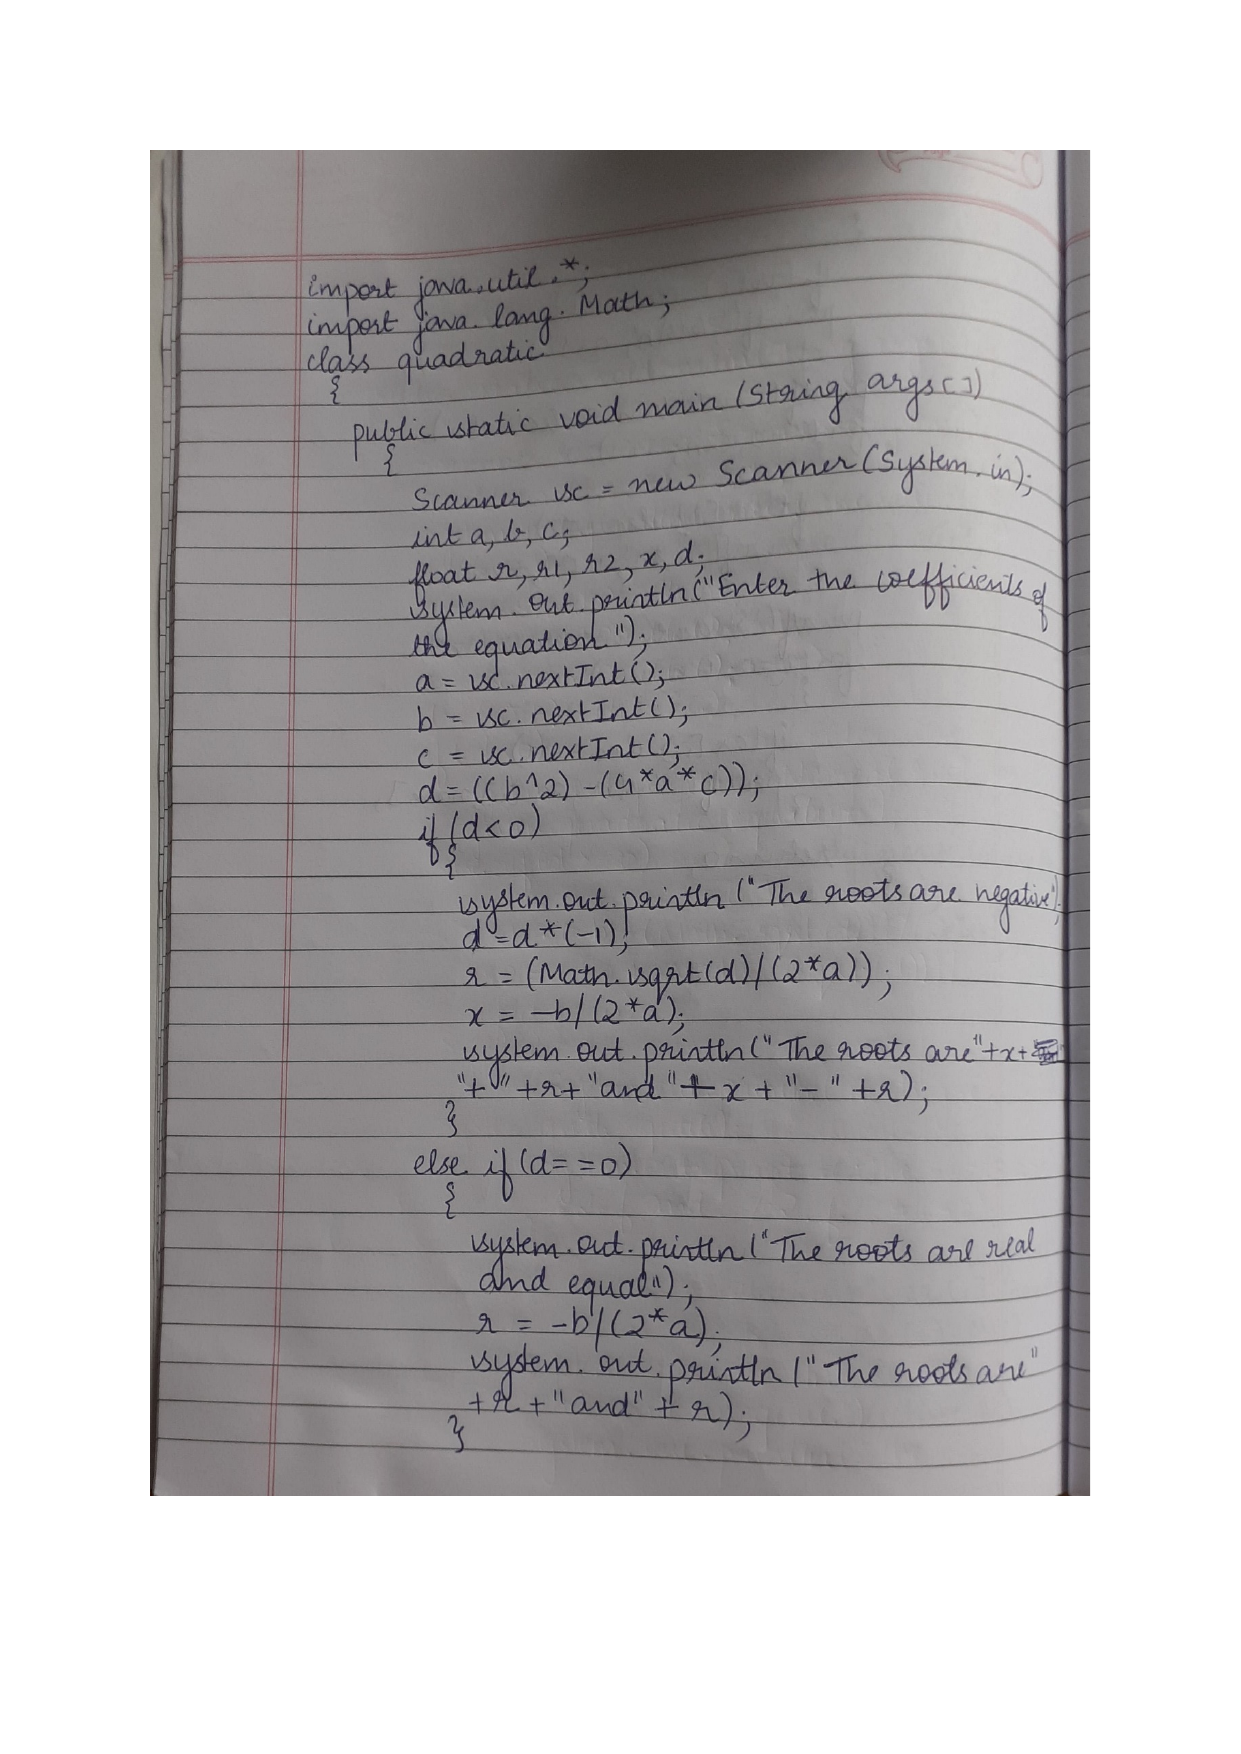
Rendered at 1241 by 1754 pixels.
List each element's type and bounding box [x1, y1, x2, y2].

picture [150, 150, 1091, 1496]
